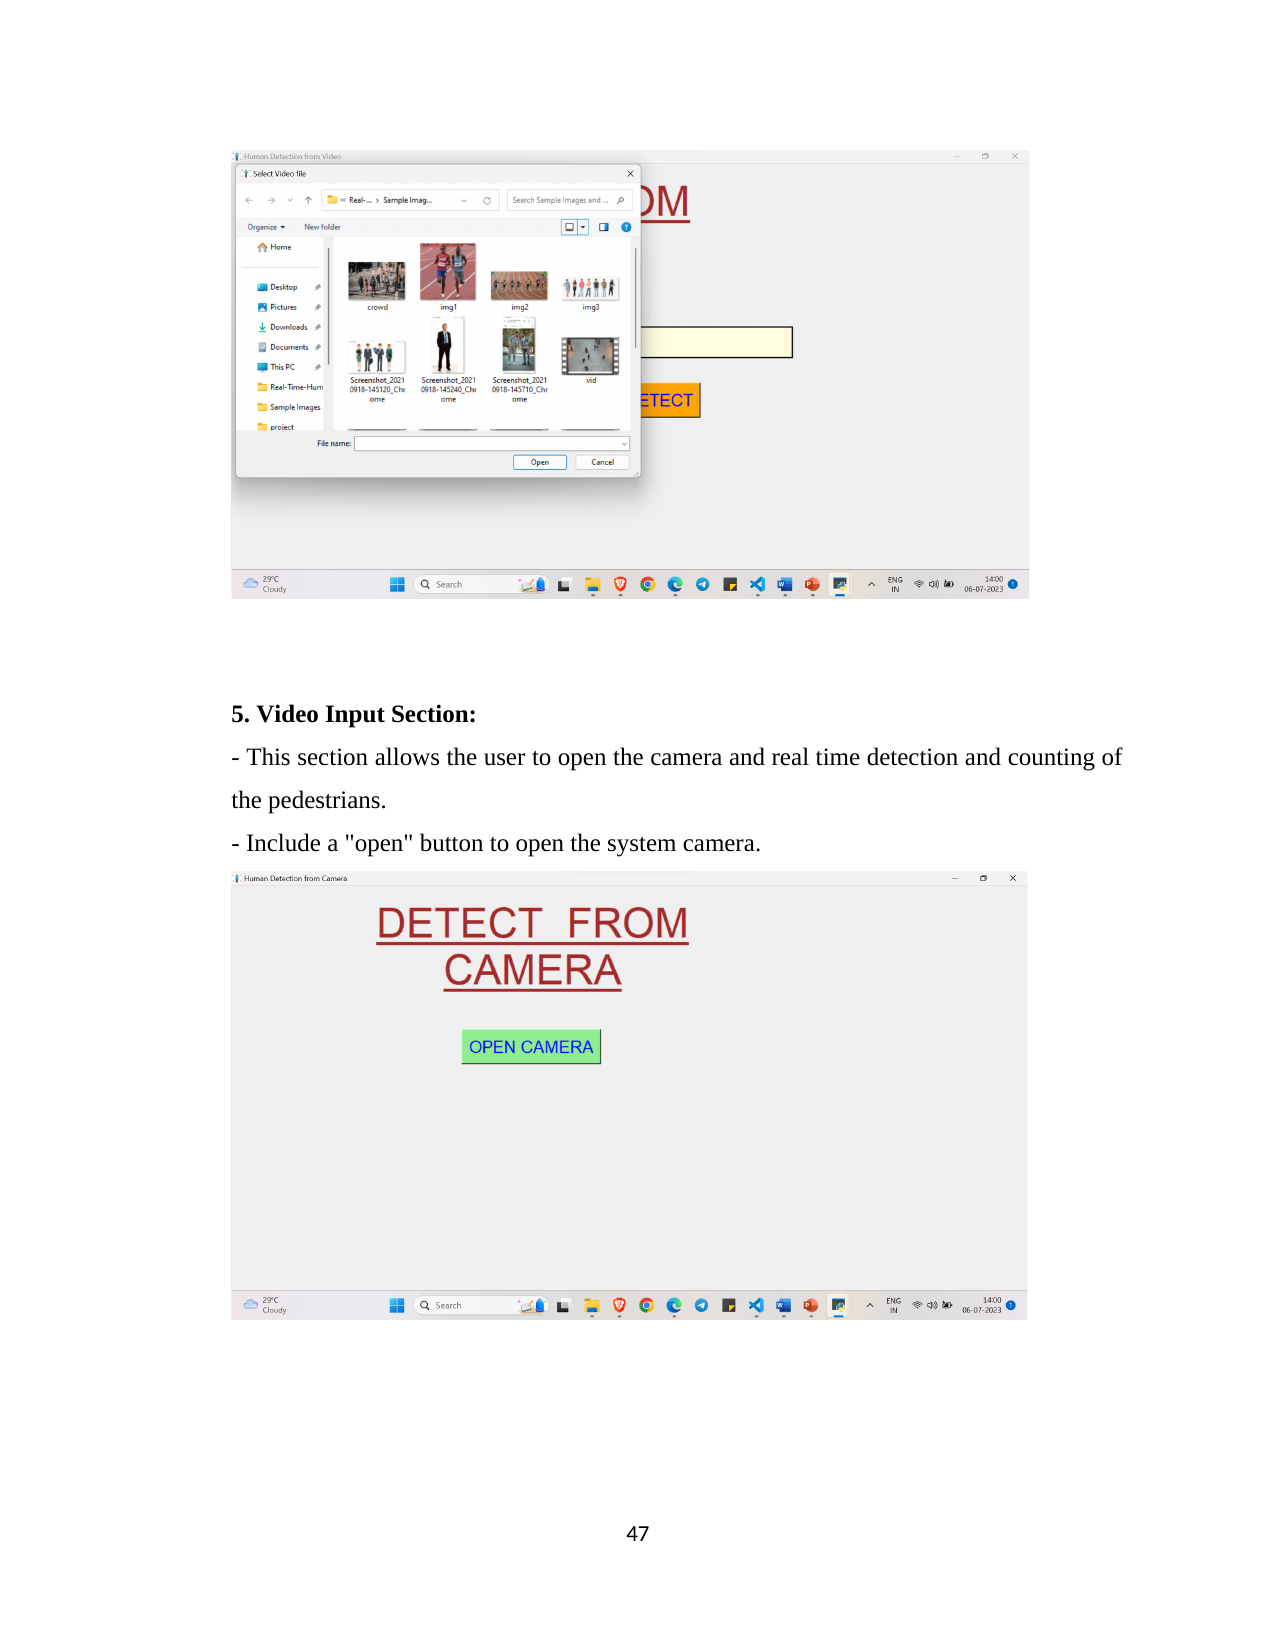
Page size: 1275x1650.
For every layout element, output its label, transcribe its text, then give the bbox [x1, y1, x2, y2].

list - This section allows the user to open the camera and real time detection and counting of the pedestrians. [231, 742, 1125, 814]
list 5. Video Input Section: [231, 699, 1125, 728]
list - Include a "open" button to open the system camera. [231, 828, 1125, 857]
picture [231, 871, 1028, 1320]
picture [231, 150, 1030, 599]
